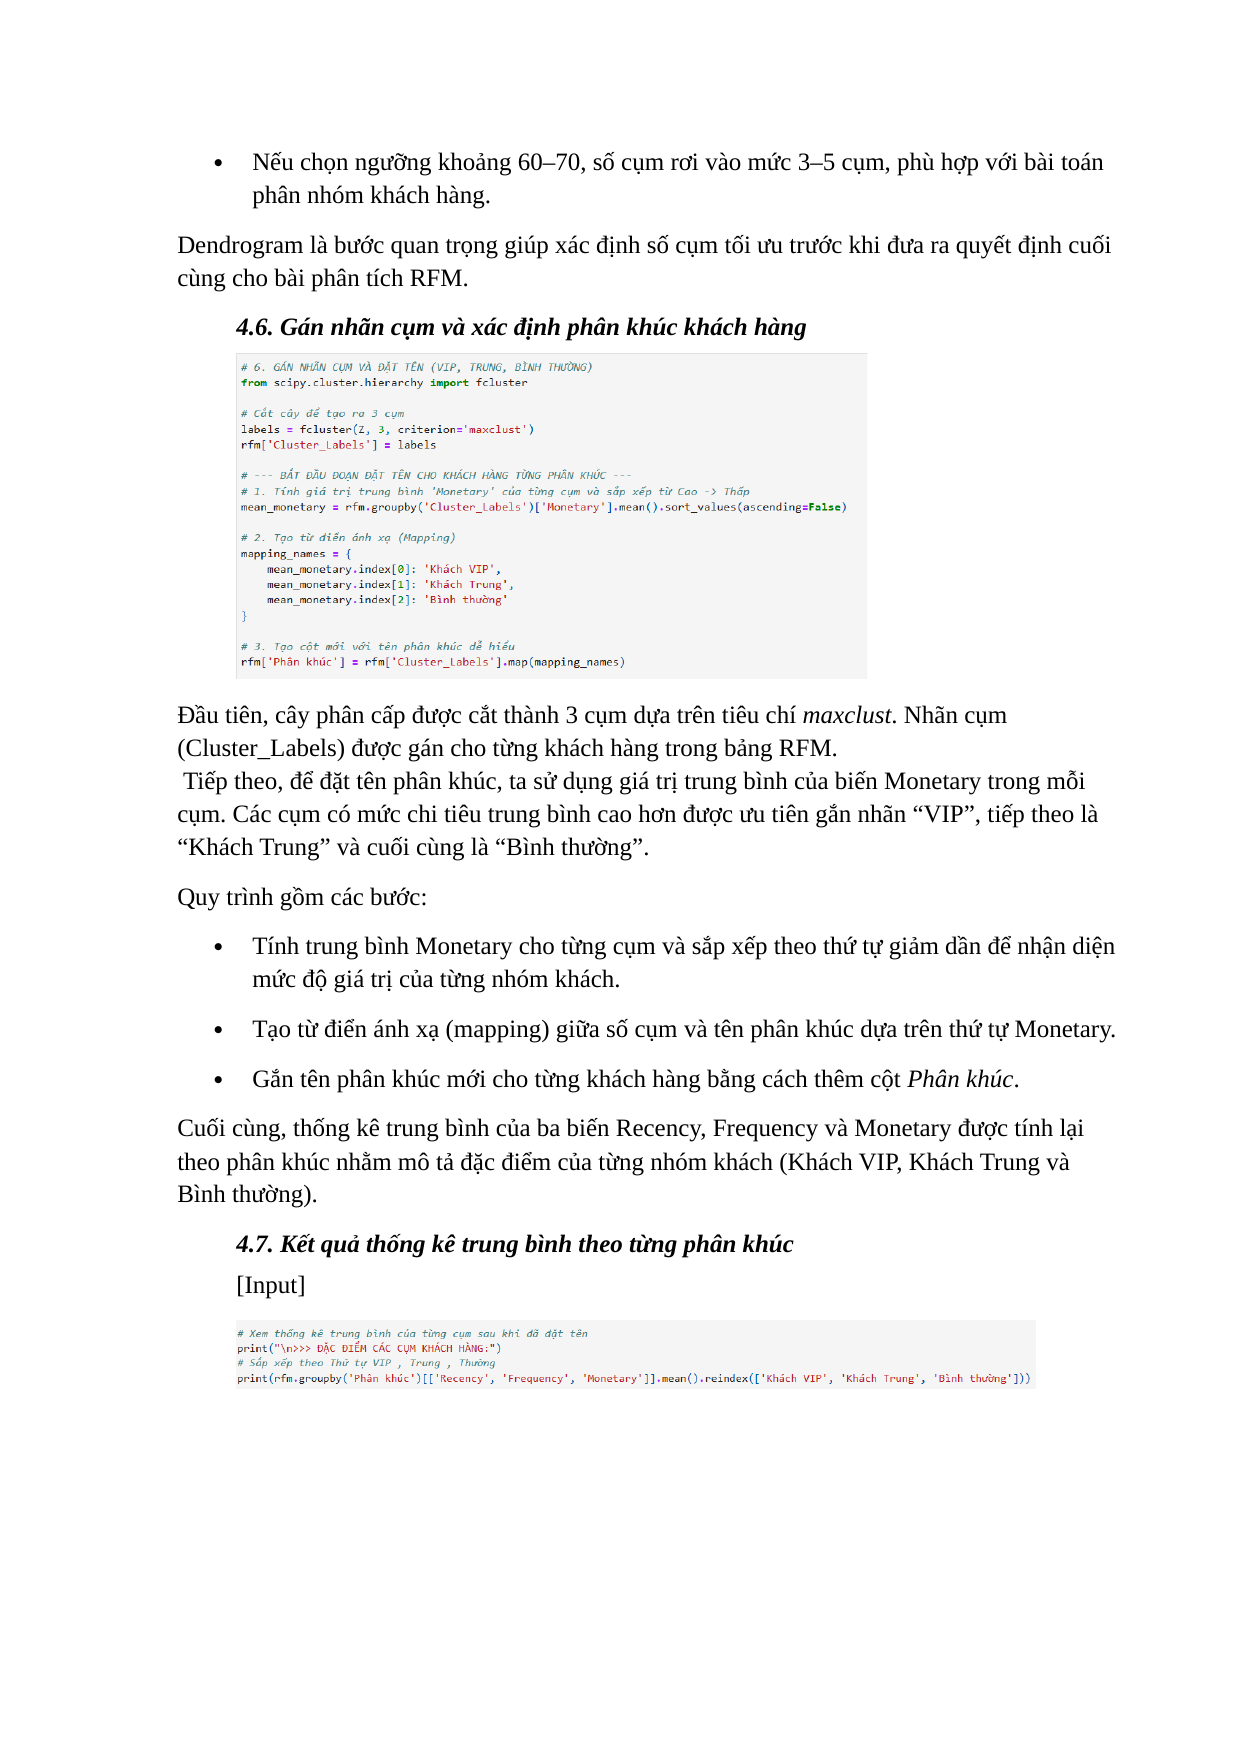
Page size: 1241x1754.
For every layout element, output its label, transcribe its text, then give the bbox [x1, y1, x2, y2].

text Cuối cùng, thống kê trung bình của ba biến Recency, Frequency và Monetary được tính lại theo phân khúc nhằm mô tả đặc điểm của từng nhóm khách (Khách VIP, Khách Trung và Bình thường). [177, 1113, 1122, 1208]
text [Input] [236, 1271, 1122, 1299]
picture [236, 353, 868, 679]
text Đầu tiên, cây phân cấp được cắt thành 3 cụm dựa trên tiêu chí maxclust. Nhãn cụm (Cluster_Labels) được gán cho từng khách hàng trong bảng RFM. Tiếp theo, để đặt tên phân khúc, ta sử dụng giá trị trung bình của biến Monetary trong mỗi cụm. Các cụm có mức chi tiêu trung bình cao hơn được ưu tiên gắn nhãn “VIP”, tiếp theo là “Khách Trung” và cuối cùng là “Bình thường”. [177, 700, 1122, 861]
text Quy trình gồm các bước: [177, 882, 1122, 911]
subtitle 4.7. Kết quả thống kê trung bình theo từng phân khúc [236, 1229, 1122, 1258]
subtitle 4.6. Gán nhãn cụm và xác định phân khúc khách hàng [236, 312, 1122, 341]
list Nếu chọn ngưỡng khoảng 60–70, số cụm rơi vào mức 3–5 cụm, phù hợp với bài toán phân nhóm khách hàng. [214, 147, 1122, 209]
list Tạo từ điển ánh xạ (mapping) giữa số cụm và tên phân khúc dựa trên thứ tự Monetary. [214, 1014, 1122, 1043]
picture [236, 1320, 1037, 1389]
list Tính trung bình Monetary cho từng cụm và sắp xếp theo thứ tự giảm dần để nhận diện mức độ giá trị của từng nhóm khách. [214, 931, 1122, 993]
list Gắn tên phân khúc mới cho từng khách hàng bằng cách thêm cột Phân khúc. [214, 1064, 1122, 1093]
text Dendrogram là bước quan trọng giúp xác định số cụm tối ưu trước khi đưa ra quyết định cuối cùng cho bài phân tích RFM. [177, 230, 1122, 291]
